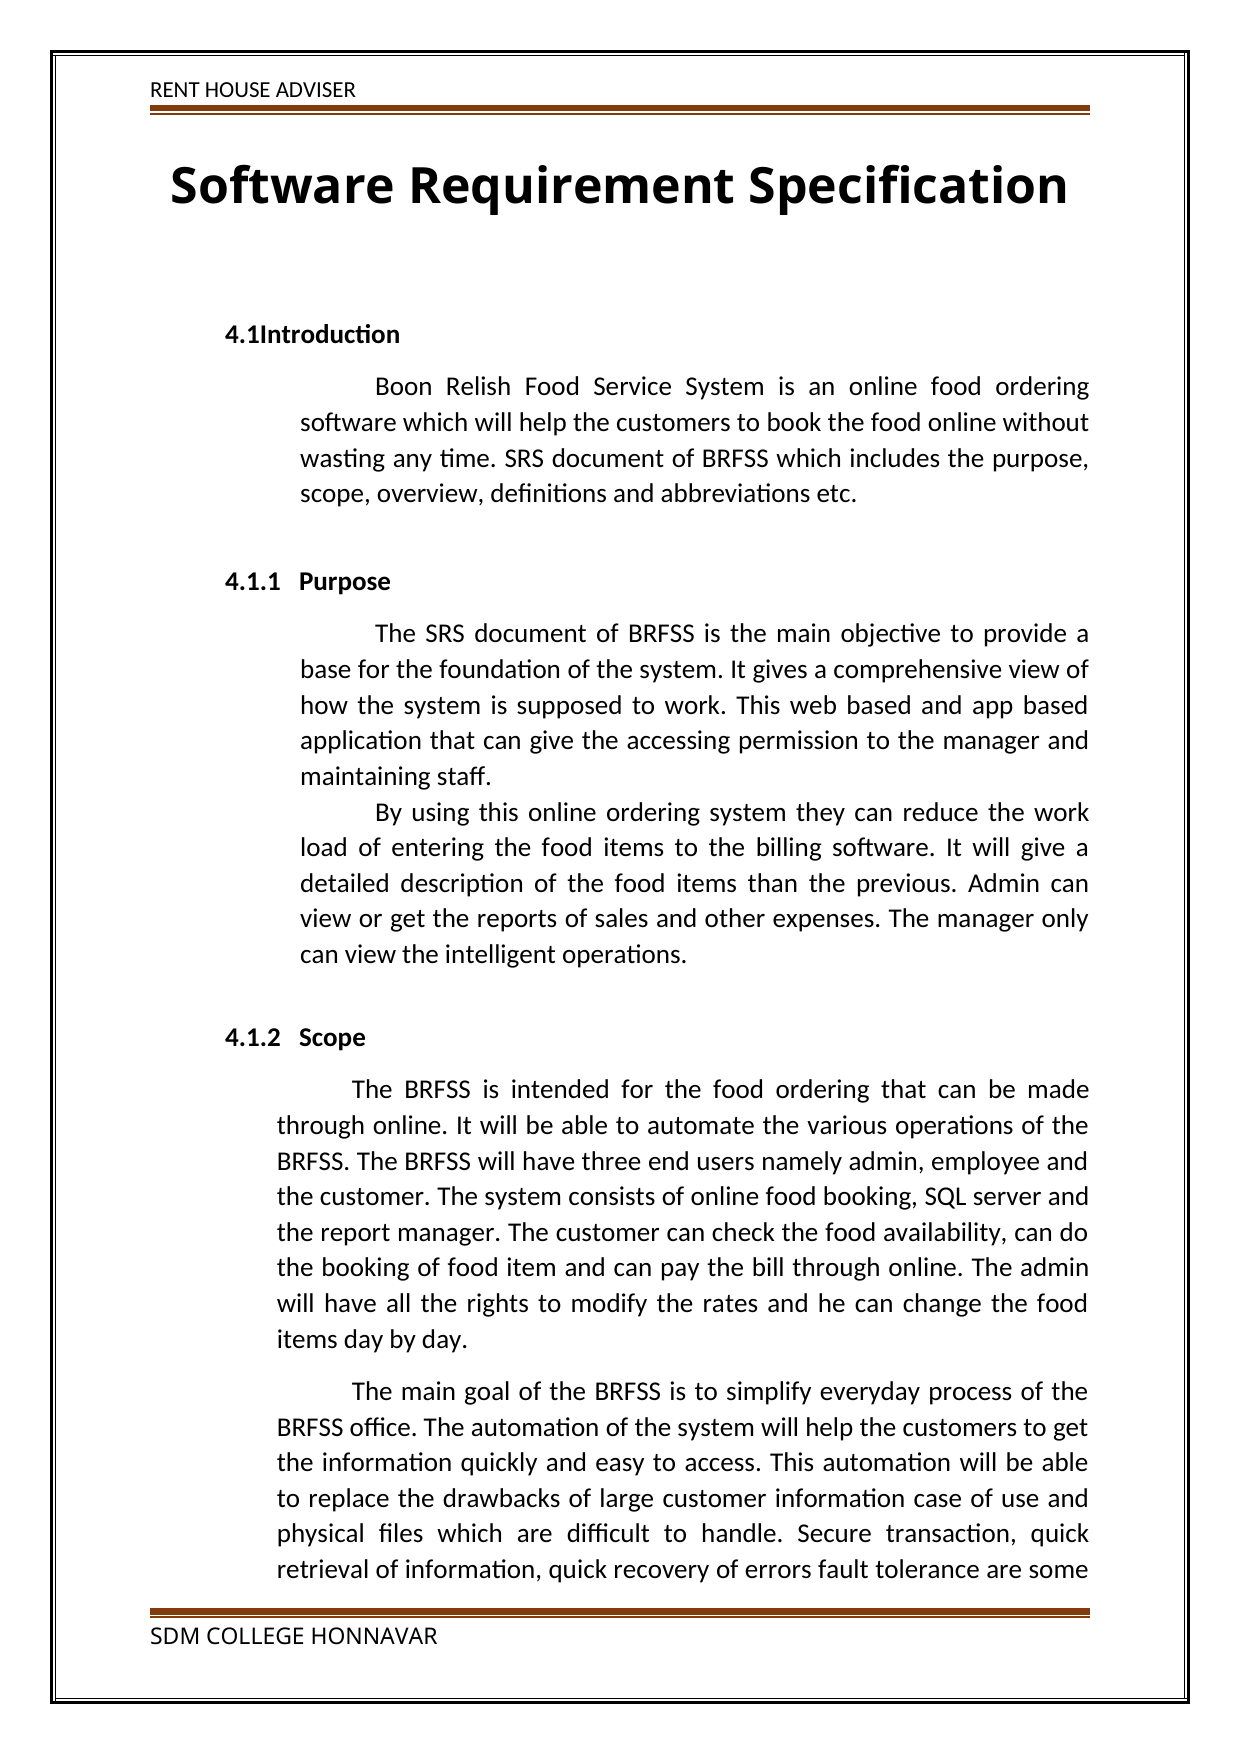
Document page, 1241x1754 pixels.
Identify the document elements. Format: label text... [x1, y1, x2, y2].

list By using this online ordering system they can reduce the work load of entering the food items to the billing software. It will give a detailed description of the food items than the previous. Admin can view or get the reports of sales and other expenses. The manager only can view the intelligent operations. [300, 795, 1090, 970]
text The BRFSS is intended for the food ordering that can be made through online. It will be able to automate the various operations of the BRFSS. The BRFSS will have three end users namely admin, employee and the customer. The system consists of online food booking, SQL server and the report manager. The customer can check the food availability, can do the booking of food item and can pay the bill through online. The admin will have all the rights to modify the rates and he can change the food items day by day. [277, 1072, 1090, 1355]
text 4.1.2 Scope [225, 1020, 1090, 1053]
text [277, 1374, 1090, 1585]
text 4.1.1 Purpose [150, 564, 1090, 597]
list Boon Relish Food Service System is an online food ordering software which will help the customers to book the food online without wasting any time. SRS document of BRFSS which includes the purpose, scope, overview, definitions and abbreviations etc. [300, 369, 1090, 509]
text Software Requirement Specification [150, 150, 1090, 218]
text 4.1Introduction [225, 317, 1090, 350]
list The SRS document of BRFSS is the main objective to provide a base for the foundation of the system. It gives a comprehensive view of how the system is supposed to work. This web based and app based application that can give the accessing permission to the manager and maintaining staff. [300, 617, 1090, 792]
